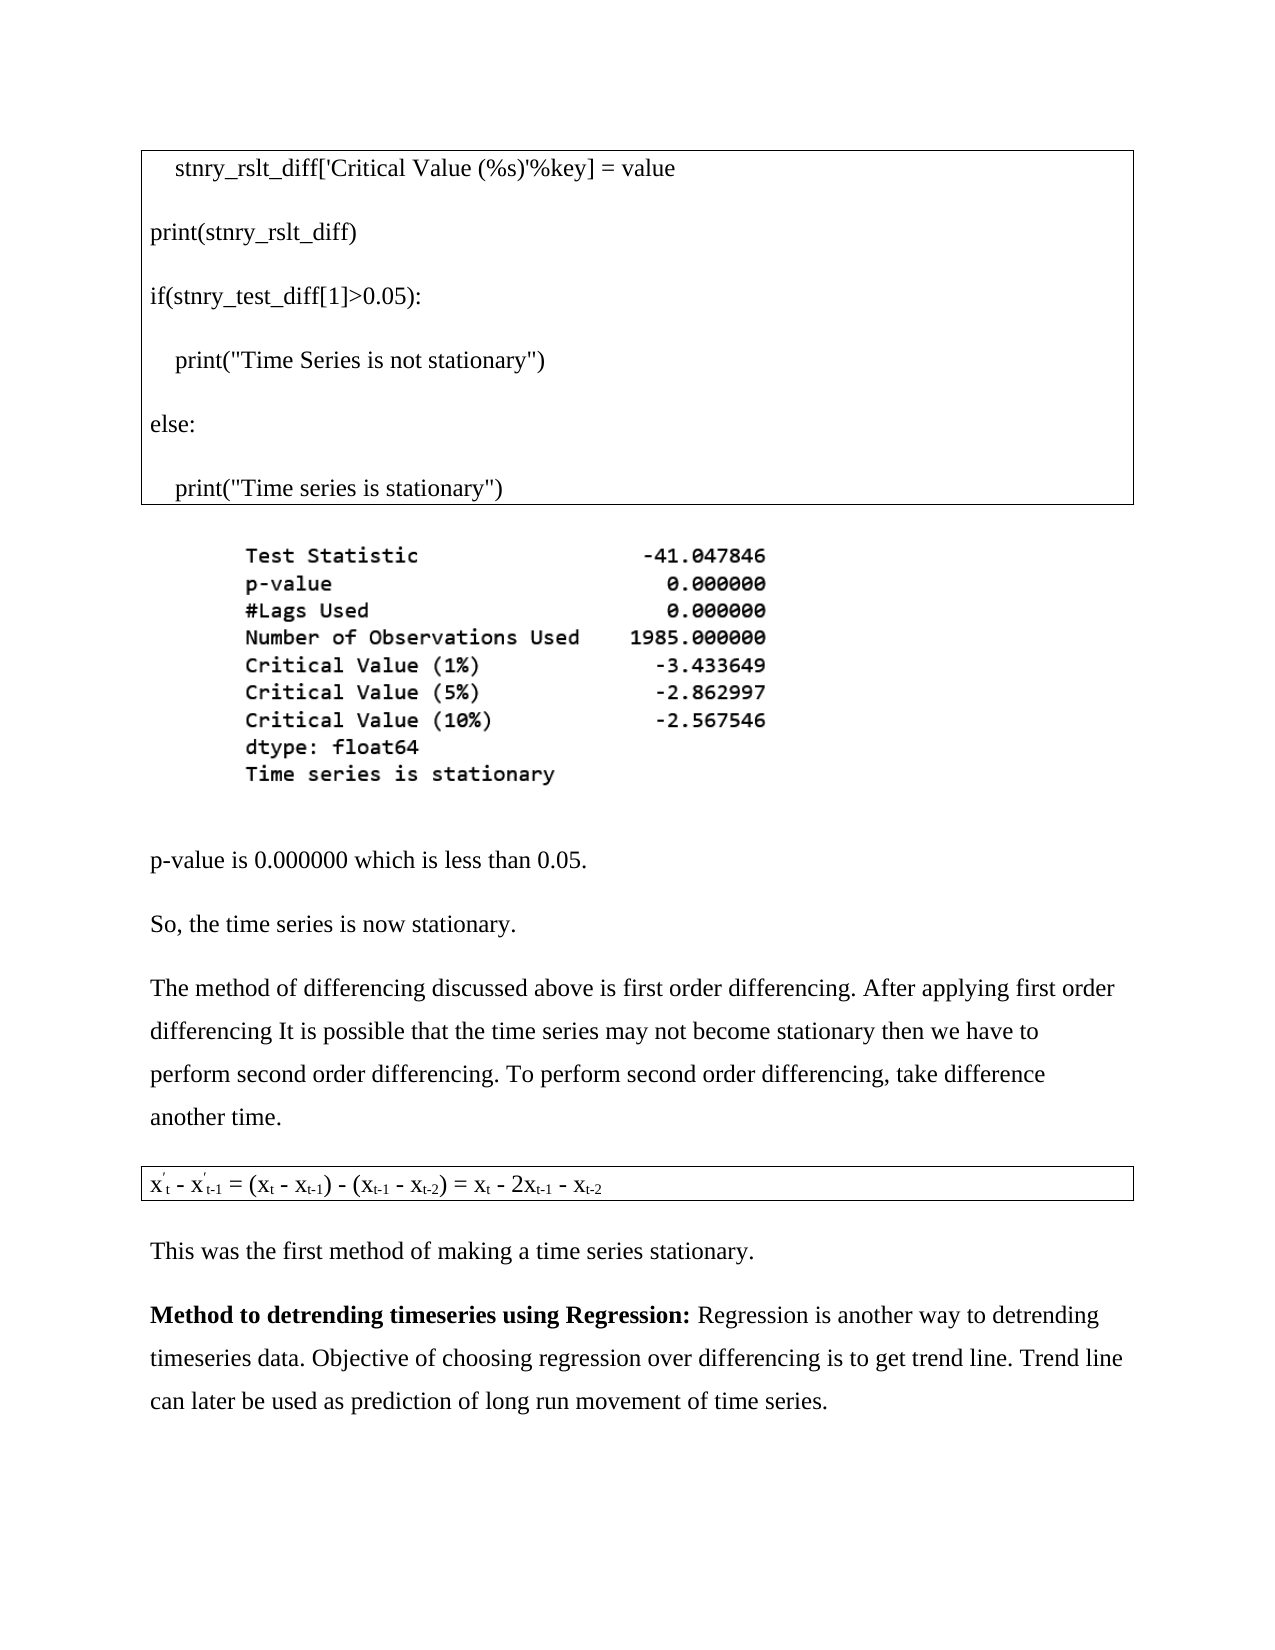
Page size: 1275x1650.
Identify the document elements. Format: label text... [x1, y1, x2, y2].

picture [150, 540, 976, 810]
text print("Time series is stationary") [142, 470, 1133, 504]
text This was the first method of making a time series stationary. [150, 1236, 1125, 1265]
text stnry_rslt_diff['Critical Value (%s)'%key] = value [142, 151, 1133, 182]
text else: [142, 406, 1133, 438]
text x′t - x′t-1 = (xt - xt-1) - (xt-1 - xt-2) = xt - 2xt-1 - xt-2 [142, 1167, 1133, 1200]
text Method to detrending timeseries using Regression: Regression is another way to detrending timeseries data. Objective of choosing regression over differencing is to get trend line. Trend line can later be used as prediction of long run movement of time series. [150, 1300, 1125, 1415]
text print(stnry_rslt_diff) [142, 214, 1133, 246]
text if(stnry_test_diff[1]>0.05): [142, 278, 1133, 310]
text print("Time Series is not stationary") [142, 342, 1133, 374]
text So, the time series is now stationary. [150, 909, 1125, 937]
text p-value is 0.000000 which is less than 0.05. [150, 845, 1125, 873]
text The method of differencing discussed above is first order differencing. After applying first order differencing It is possible that the time series may not become stationary then we have to perform second order differencing. To perform second order differencing, take difference another time. [150, 973, 1125, 1131]
